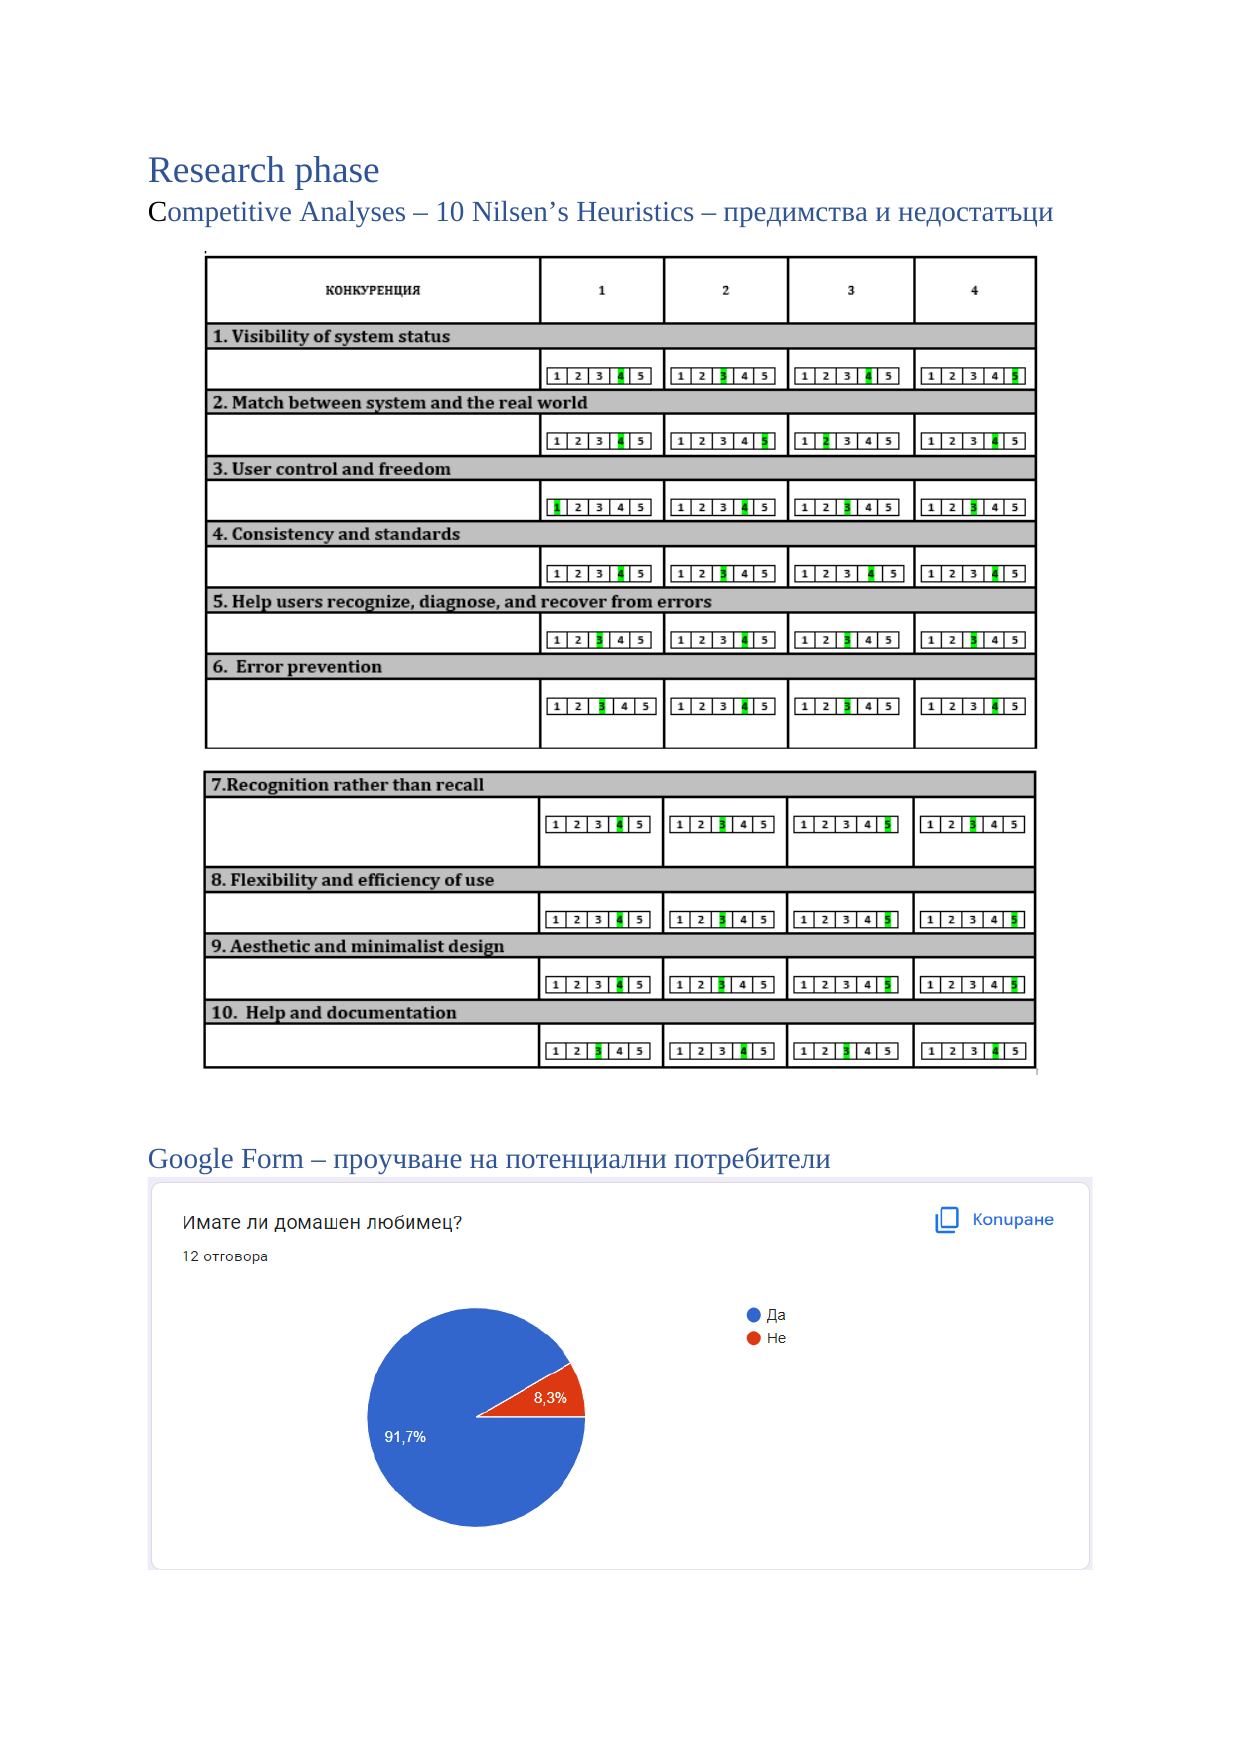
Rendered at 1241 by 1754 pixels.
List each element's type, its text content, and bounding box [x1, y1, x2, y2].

picture [202, 767, 1039, 1075]
subtitle Google Form – проучване на потенциални потребители [148, 1141, 1093, 1174]
subtitle Research phase [148, 148, 1093, 191]
picture [200, 251, 1040, 754]
picture [147, 1177, 1093, 1570]
text Competitive Analyses – 10 Nilsen’s Heuristics – предимства и недостатъци [148, 194, 1093, 228]
